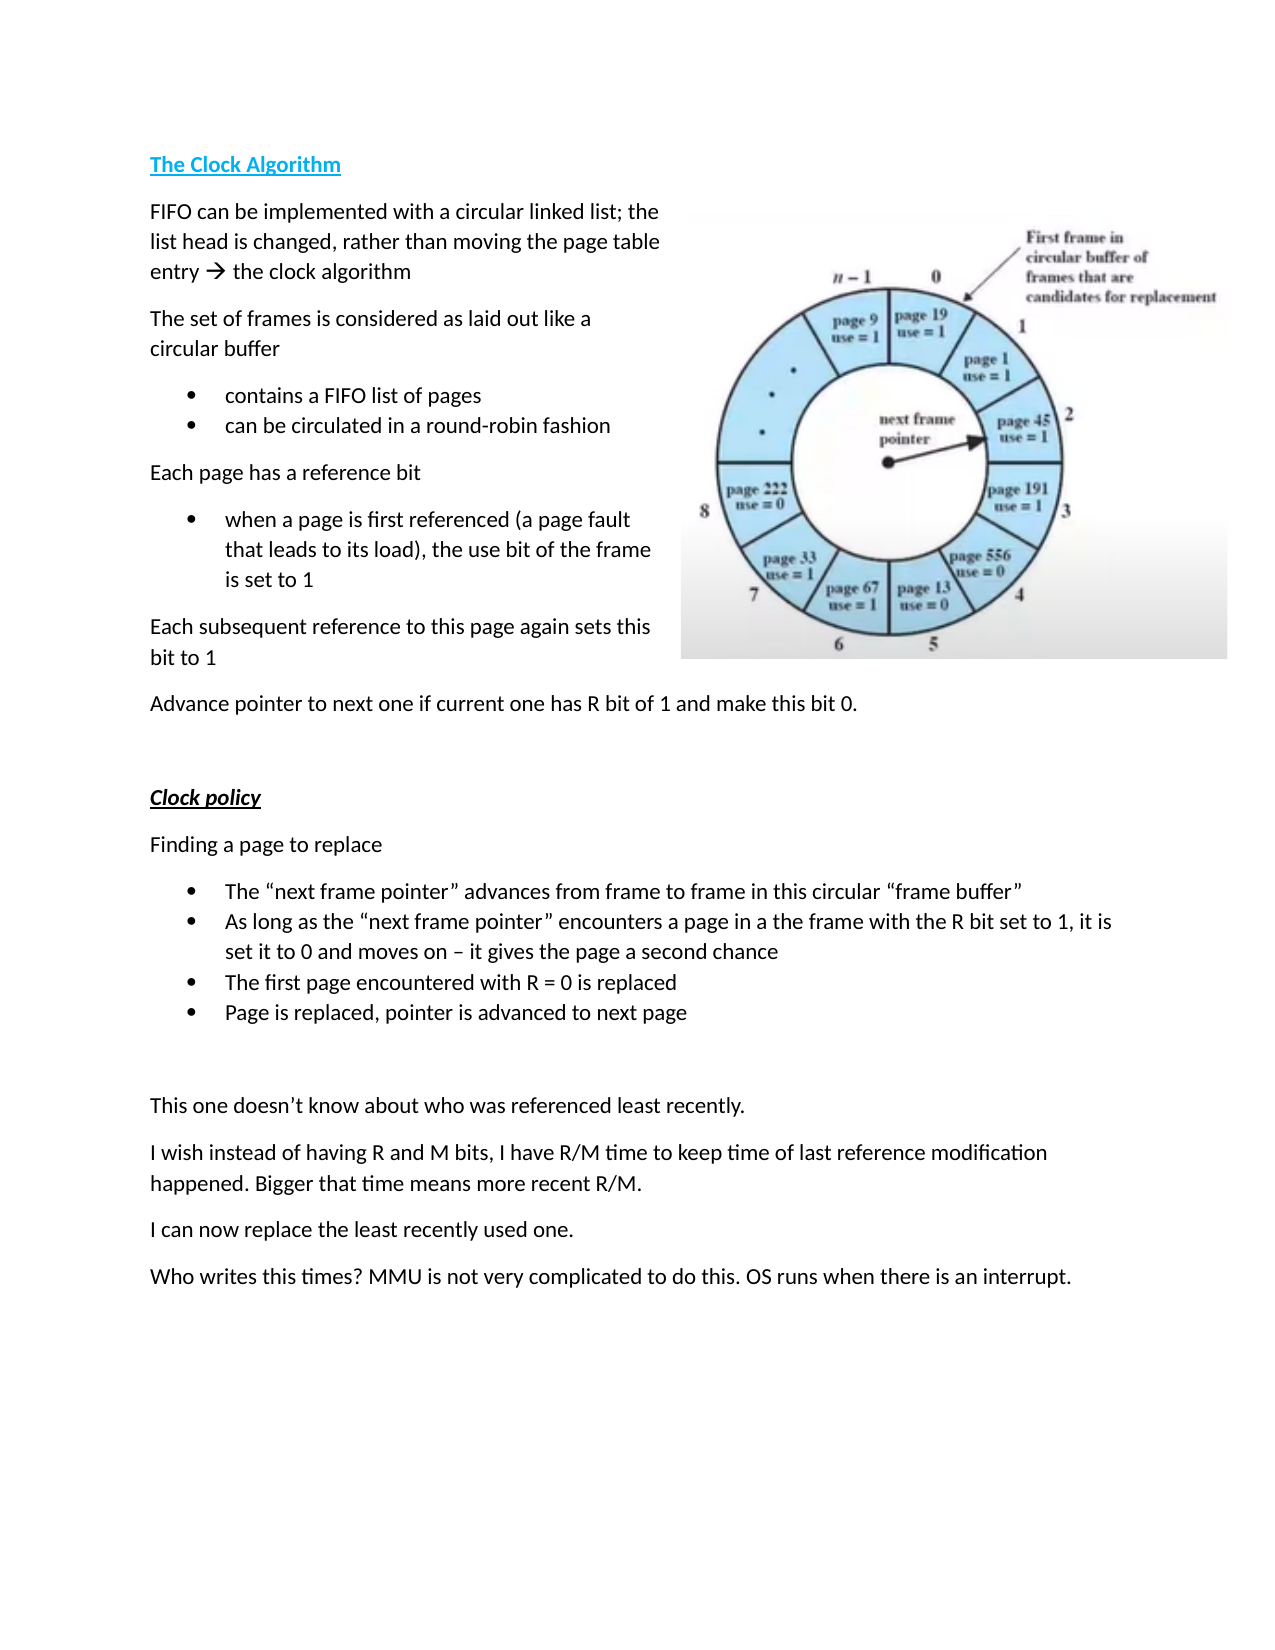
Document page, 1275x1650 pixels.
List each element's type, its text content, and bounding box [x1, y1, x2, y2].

list As long as the “next frame pointer” encounters a page in a the frame with the R bit set to 1, it is set it to 0 and moves on – it gives the page a second chance [187, 907, 1125, 966]
list can be circulated in a round-robin fashion [187, 411, 680, 439]
text Advance pointer to next one if current one has R bit of 1 and make this bit 0. [150, 689, 1125, 718]
list Page is replaced, pointer is advanced to next page [187, 998, 1125, 1026]
text This one doesn’t know about who was referenced least recently. [150, 1092, 1125, 1120]
list The “next frame pointer” advances from frame to frame in this circular “frame buffer” [187, 877, 1125, 905]
list contains a FIFO list of pages [187, 381, 680, 409]
text FIFO can be implemented with a circular linked list; the list head is changed, rather than moving the page table entry the clock algorithm [150, 197, 1125, 285]
text Each page has a reference bit [150, 458, 680, 486]
picture [680, 215, 1228, 659]
text I wish instead of having R and M bits, I have R/M time to keep time of last reference modification happened. Bigger that time means more recent R/M. [150, 1138, 1125, 1197]
list The first page encountered with R = 0 is replaced [187, 968, 1125, 996]
text The Clock Algorithm [150, 150, 1125, 178]
text Who writes this times? MMU is not very complicated to do this. OS runs when there is an interrupt. [150, 1262, 1125, 1291]
text Finding a page to replace [150, 830, 1125, 858]
list when a page is first referenced (a page fault that leads to its load), the use bit of the frame is set to 1 [187, 505, 680, 594]
text I can now replace the least recently used one. [150, 1216, 1125, 1244]
text The set of frames is considered as laid out like a circular buffer [150, 304, 680, 362]
text Clock policy [150, 783, 1125, 811]
text Each subsequent reference to this page again sets this bit to 1 [150, 612, 1125, 671]
